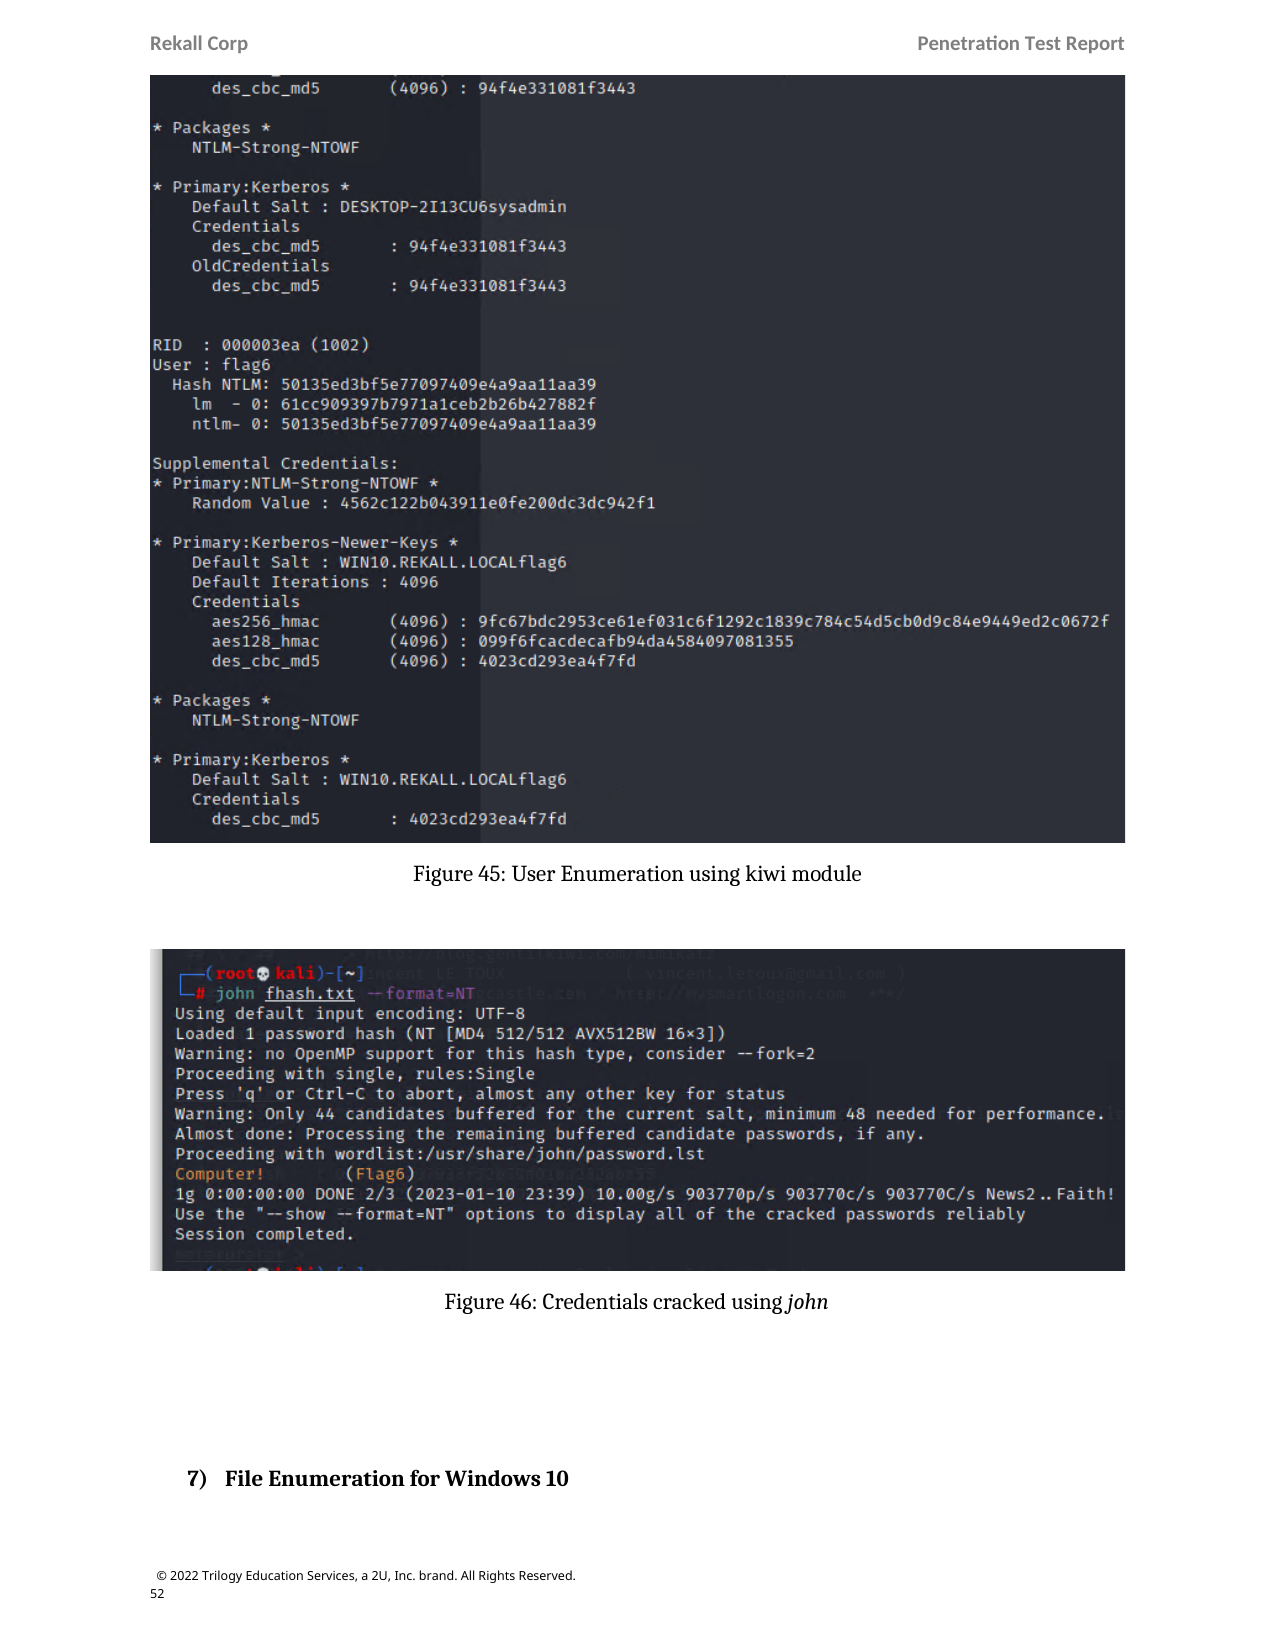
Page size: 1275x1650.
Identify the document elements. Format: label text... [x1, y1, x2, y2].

picture [150, 949, 1125, 1271]
picture [150, 75, 1125, 843]
text Figure 46: Credentials cracked using john [150, 1288, 1125, 1315]
text Figure 45: User Enumeration using kiwi module [150, 861, 1125, 887]
list File Enumeration for Windows 10 [187, 1466, 1125, 1492]
